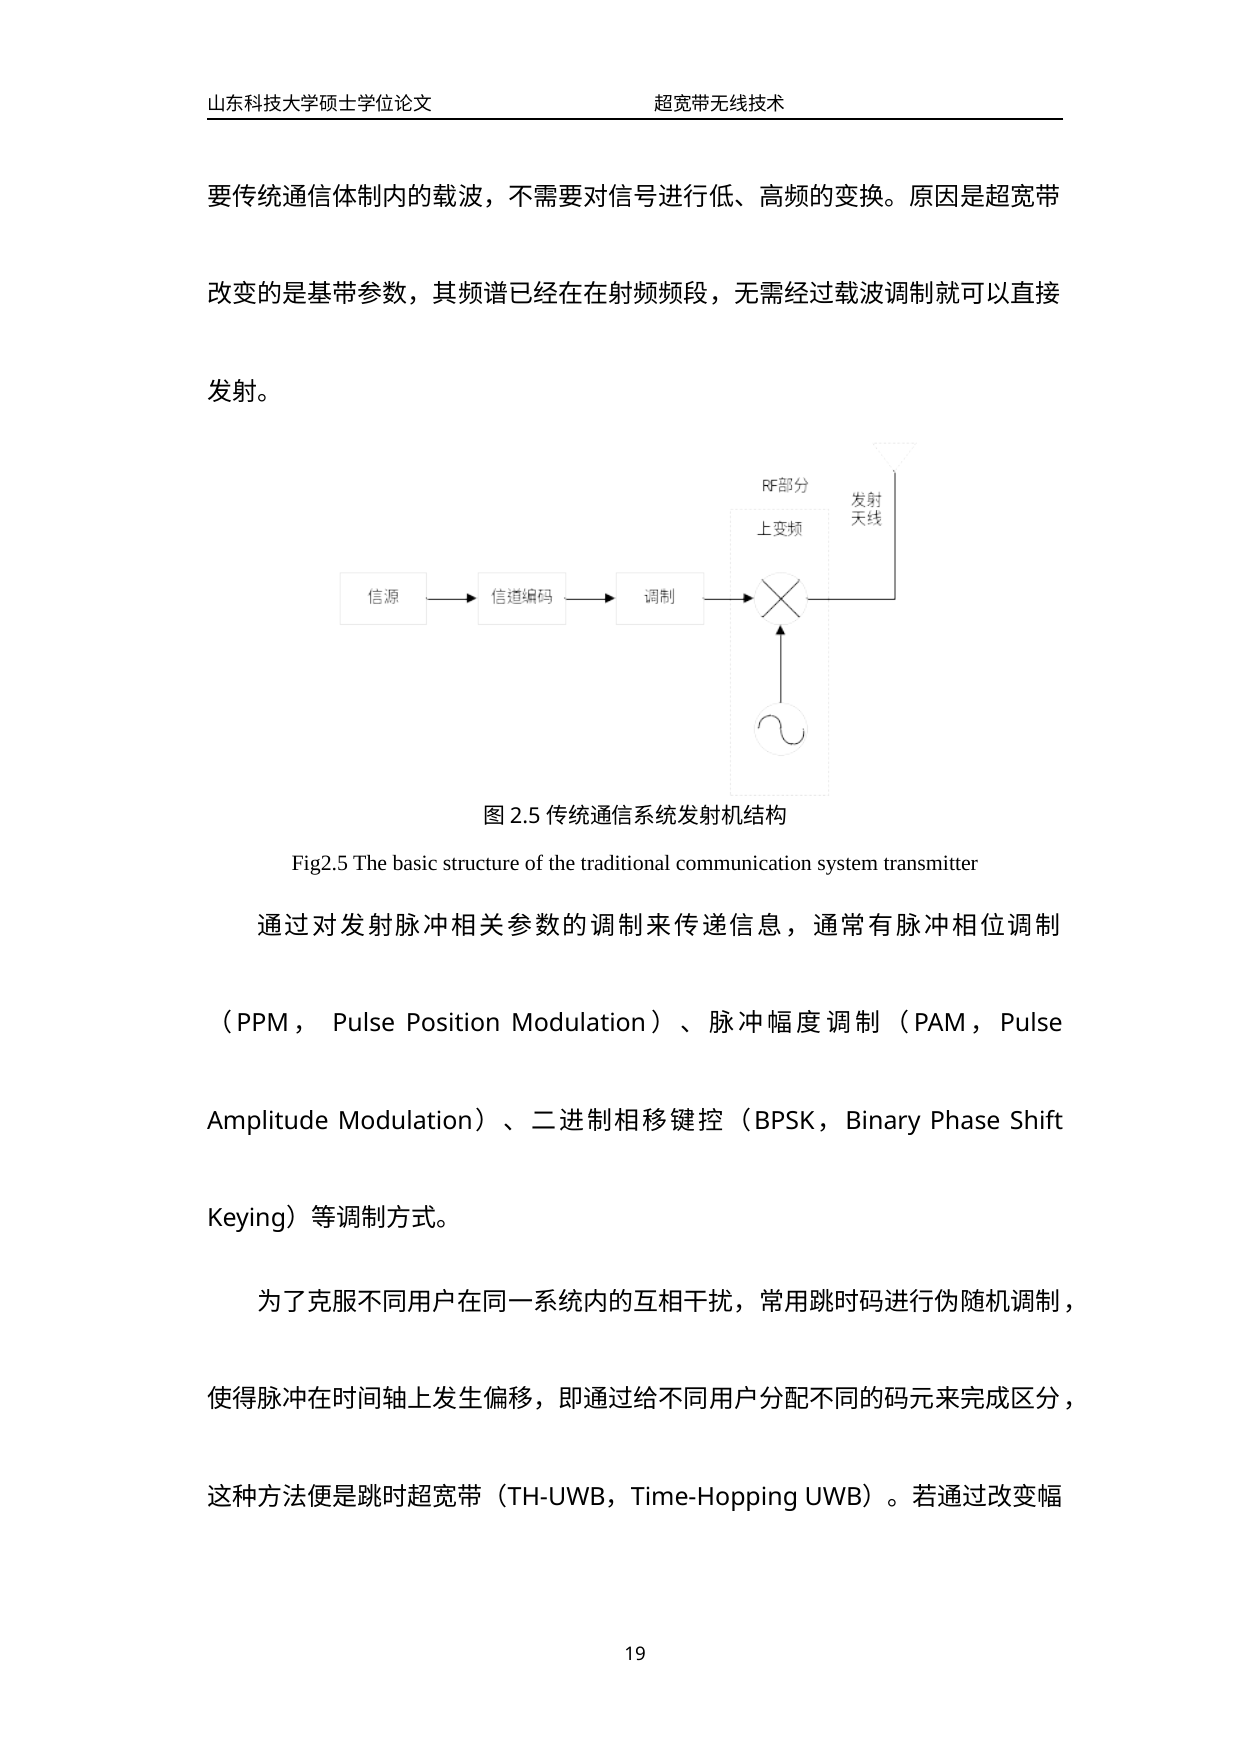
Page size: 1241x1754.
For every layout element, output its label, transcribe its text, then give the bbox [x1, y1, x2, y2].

text Fig2.5 The basic structure of the traditional communication system transmitter [207, 846, 1063, 878]
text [207, 1267, 1063, 1527]
text 通过对发射脉冲相关参数的调制来传递信息，通常有脉冲相位调制（PPM， Pulse Position Modulation）、脉冲幅度调制（PAM，Pulse Amplitude Modulation）、二进制相移键控（BPSK，Binary Phase Shift Keying）等调制方式。 [207, 891, 1063, 1248]
text 图2.5 传统通信系统发射机结构 [207, 798, 1063, 830]
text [207, 162, 1063, 422]
